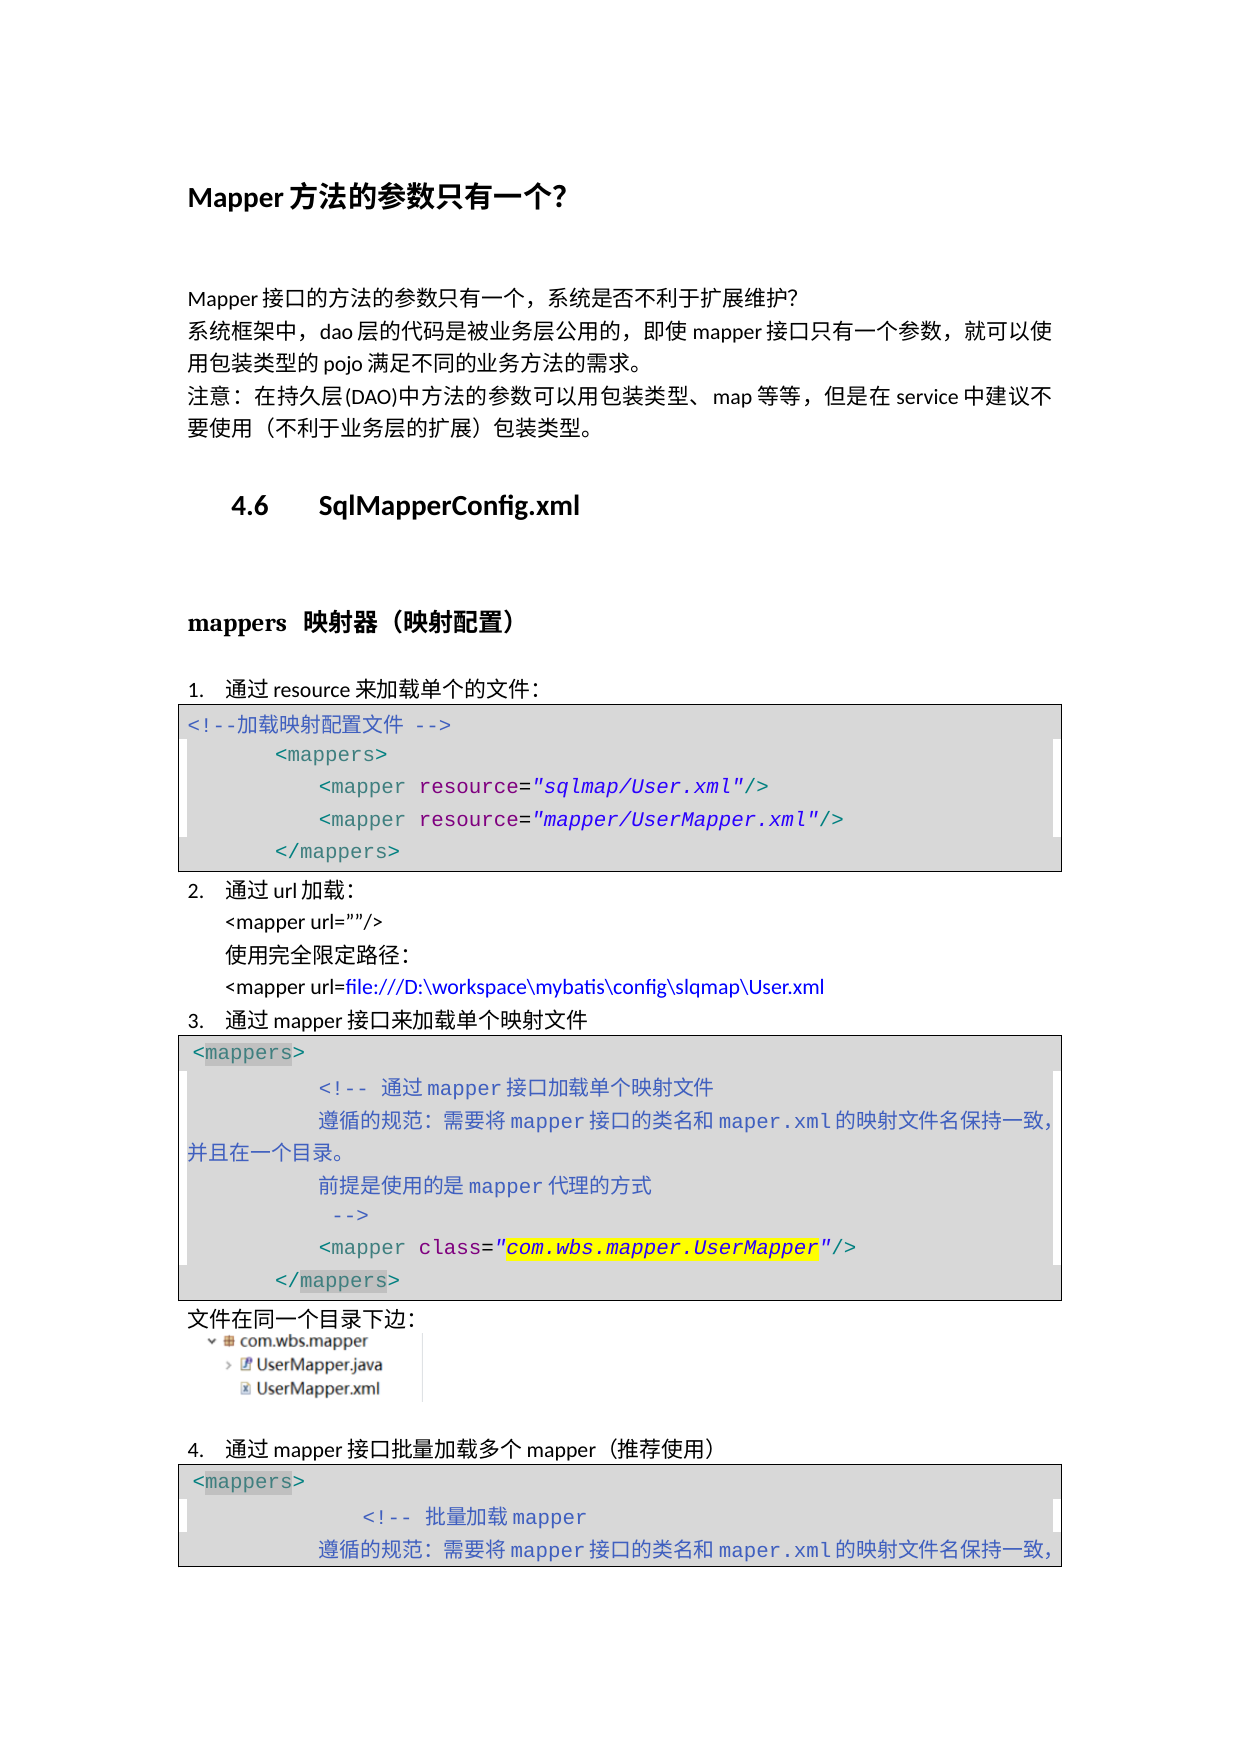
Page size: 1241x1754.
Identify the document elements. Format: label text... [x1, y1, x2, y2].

list 通过mapper接口批量加载多个mapper（推荐使用） [187, 1431, 1053, 1464]
text </mappers> [179, 834, 1061, 871]
text <mappers> [179, 1036, 1061, 1071]
text </mappers> [179, 1262, 1061, 1300]
list <mapper url=file:///D:\workspace\mybatis\config\slqmap\User.xml [225, 970, 1053, 1002]
text <mappers> [179, 1465, 1061, 1499]
text <!-- 批量加载mapper [187, 1499, 1053, 1529]
text --> [187, 1201, 1053, 1233]
subtitle SqlMapperConfig.xml [231, 472, 1053, 537]
list 使用完全限定路径： [225, 937, 1053, 970]
text <mapper resource="mapper/UserMapper.xml"/> [187, 804, 1053, 834]
text <mappers> [187, 739, 1053, 772]
text Mapper接口的方法的参数只有一个，系统是否不利于扩展维护？ [187, 281, 1053, 313]
text <!-- 通过mapper接口加载单个映射文件 [187, 1071, 1053, 1103]
subtitle Mapper方法的参数只有一个？ [187, 162, 1053, 227]
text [179, 1529, 1061, 1566]
text 文件在同一个目录下边： [187, 1301, 1053, 1334]
text <mapper resource="sqlmap/User.xml"/> [187, 772, 1053, 804]
list 通过mapper接口来加载单个映射文件 [187, 1002, 1053, 1035]
text 遵循的规范：需要将mapper接口的类名和maper.xml的映射文件名保持一致，并且在一个目录。 [187, 1103, 1053, 1168]
text 系统框架中，dao层的代码是被业务层公用的，即使mapper接口只有一个参数，就可以使用包装类型的pojo满足不同的业务方法的需求。 [187, 313, 1053, 378]
text 前提是使用的是mapper代理的方式 [187, 1168, 1053, 1201]
text <mapper class="com.wbs.mapper.UserMapper"/> [187, 1233, 1053, 1262]
list 通过url加载： <mapper url=””/> [187, 872, 1053, 937]
text <!--加载映射配置文件 --> [179, 705, 1061, 739]
text 注意：在持久层(DAO)中方法的参数可以用包装类型、map等等，但是在service中建议不要使用（不利于业务层的扩展）包装类型。 [187, 378, 1053, 443]
picture [187, 1333, 423, 1402]
subtitle mappers 映射器（映射配置） [187, 588, 1053, 653]
list 通过resource来加载单个的文件： [187, 671, 1053, 704]
